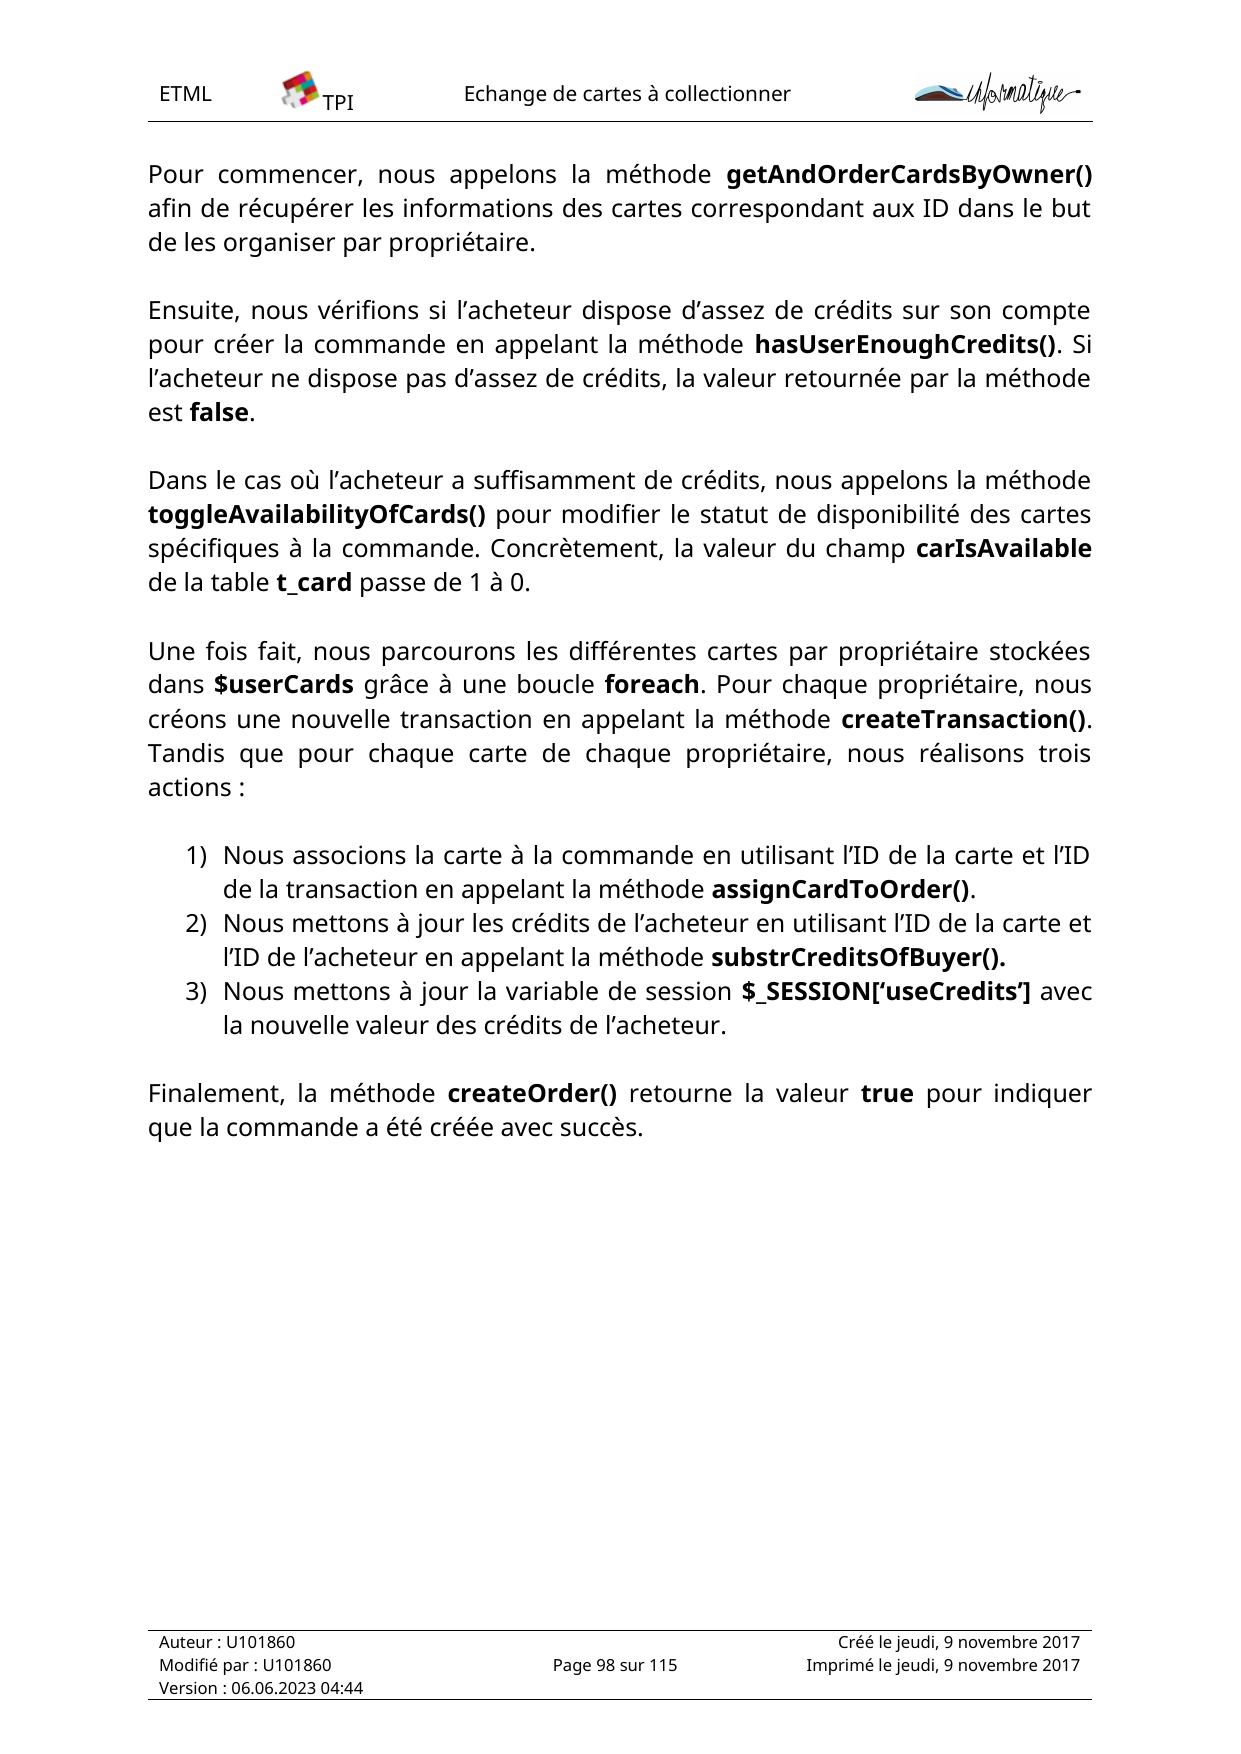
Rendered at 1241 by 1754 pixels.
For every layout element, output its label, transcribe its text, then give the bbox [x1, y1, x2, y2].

list Nous associons la carte à la commande en utilisant l’ID de la carte et l’ID de la transaction en appelant la méthode assignCardToOrder(). [185, 837, 1092, 906]
text Pour commencer, nous appelons la méthode getAndOrderCardsByOwner() afin de récupérer les informations des cartes correspondant aux ID dans le but de les organiser par propriétaire. [148, 156, 1092, 258]
picture [276, 69, 323, 111]
text Ensuite, nous vérifions si l’acheteur dispose d’assez de crédits sur son compte pour créer la commande en appelant la méthode hasUserEnoughCredits(). Si l’acheteur ne dispose pas d’assez de crédits, la valeur retournée par la méthode est false. [148, 292, 1092, 429]
text Une fois fait, nous parcourons les différentes cartes par propriétaire stockées dans $userCards grâce à une boucle foreach. Pour chaque propriétaire, nous créons une nouvelle transaction en appelant la méthode createTransaction(). Tandis que pour chaque carte de chaque propriétaire, nous réalisons trois actions : [148, 633, 1092, 803]
text Dans le cas où l’acheteur a suffisamment de crédits, nous appelons la méthode toggleAvailabilityOfCards() pour modifier le statut de disponibilité des cartes spécifiques à la commande. Concrètement, la valeur du champ carIsAvailable de la table t_card passe de 1 à 0. [148, 463, 1092, 599]
list Nous mettons à jour les crédits de l’acheteur en utilisant l’ID de la carte et l’ID de l’acheteur en appelant la méthode substrCreditsOfBuyer(). [185, 906, 1092, 974]
text Finalement, la méthode createOrder() retourne la valeur true pour indiquer que la commande a été créée avec succès. [148, 1076, 1092, 1144]
list Nous mettons à jour la variable de session $_SESSION[‘useCredits’] avec la nouvelle valeur des crédits de l’acheteur. [185, 974, 1092, 1042]
